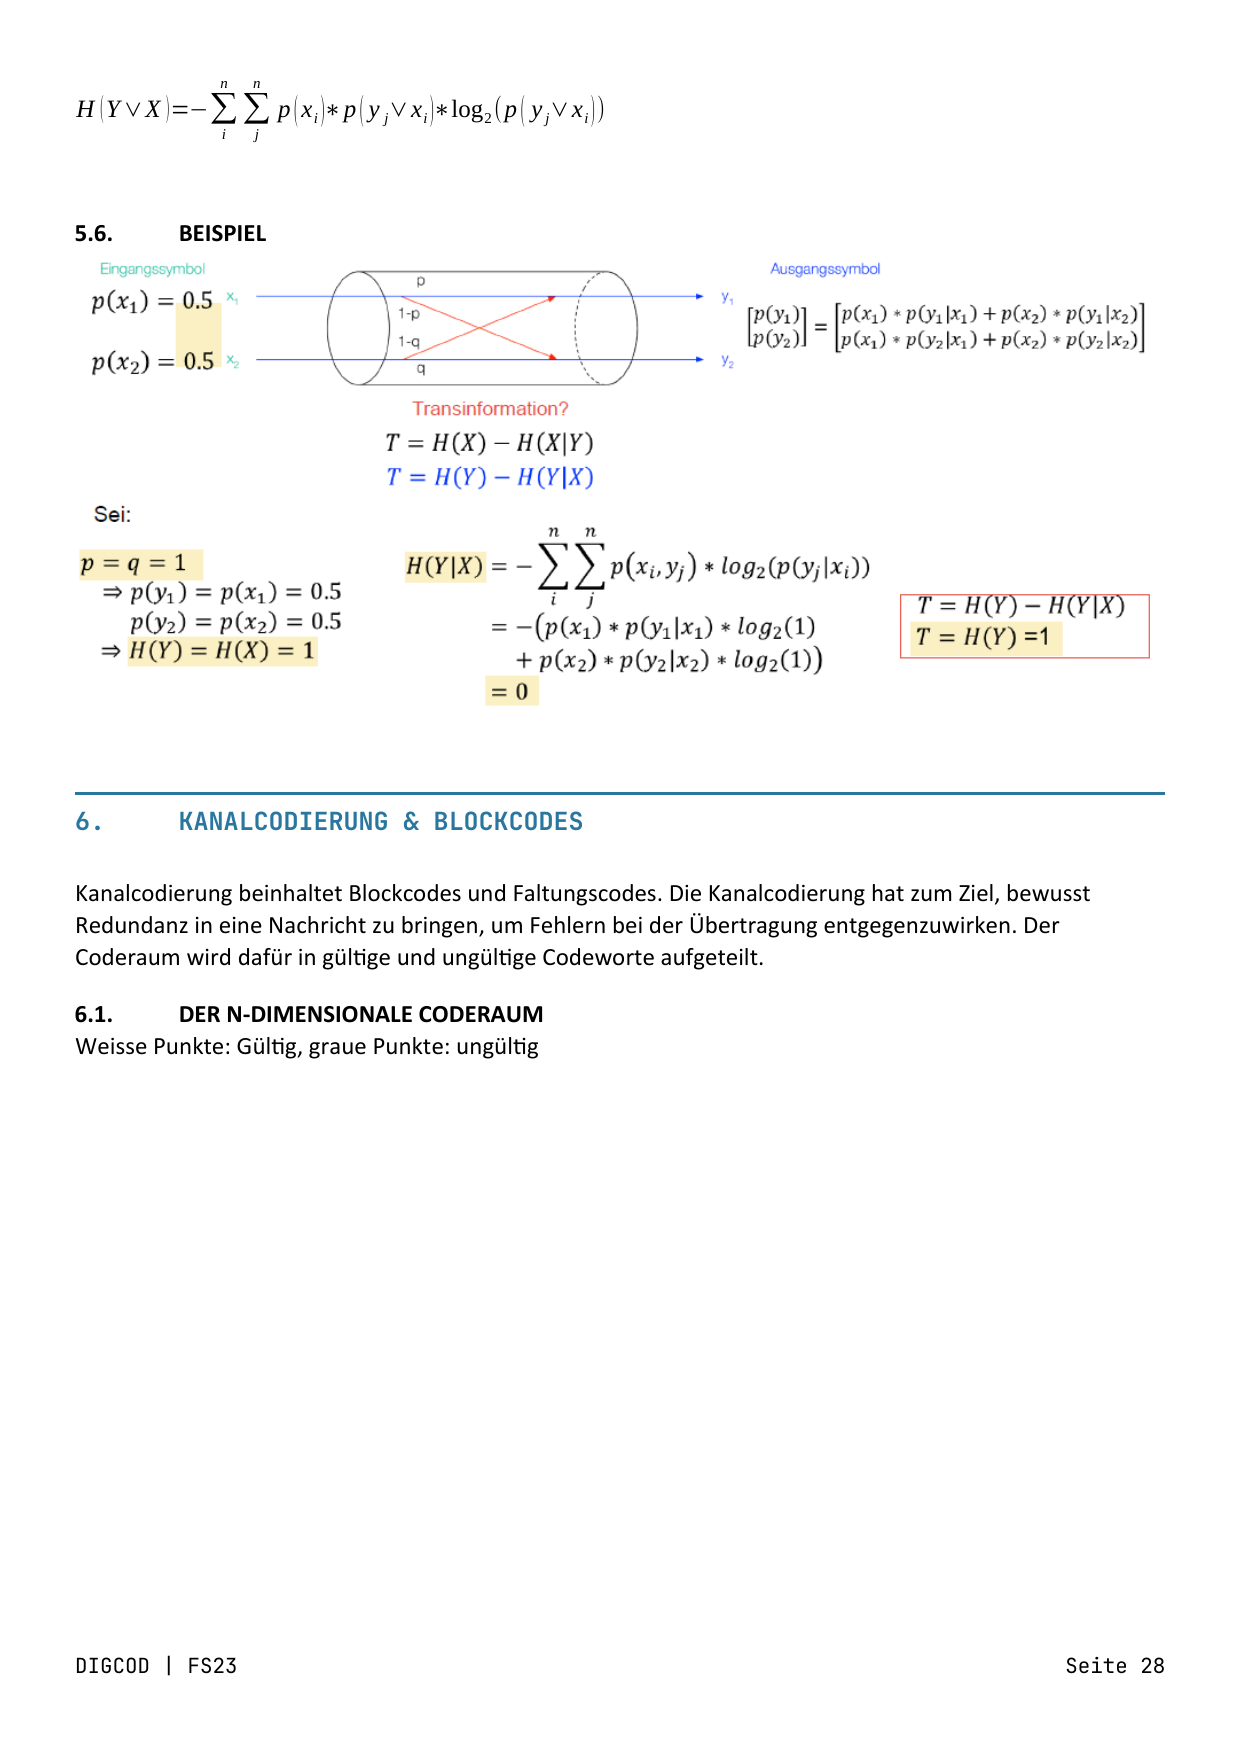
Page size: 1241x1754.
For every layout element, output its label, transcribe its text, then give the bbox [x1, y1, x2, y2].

picture [75, 249, 1166, 717]
text Kanalcodierung beinhaltet Blockcodes und Faltungscodes. Die Kanalcodierung hat zum Ziel, bewusst Redundanz in eine Nachricht zu bringen, um Fehlern bei der Übertragung entgegenzuwirken. Der Coderaum wird dafür in gültige und ungültige Codeworte aufgeteilt. [75, 877, 1165, 972]
subtitle Kanalcodierung & Blockcodes [75, 795, 1165, 838]
subtitle Beispiel [74, 217, 1165, 248]
text Weisse Punkte: Gültig, graue Punkte: ungültig [75, 1030, 1165, 1061]
subtitle Der n-Dimensionale Coderaum [74, 998, 1165, 1029]
